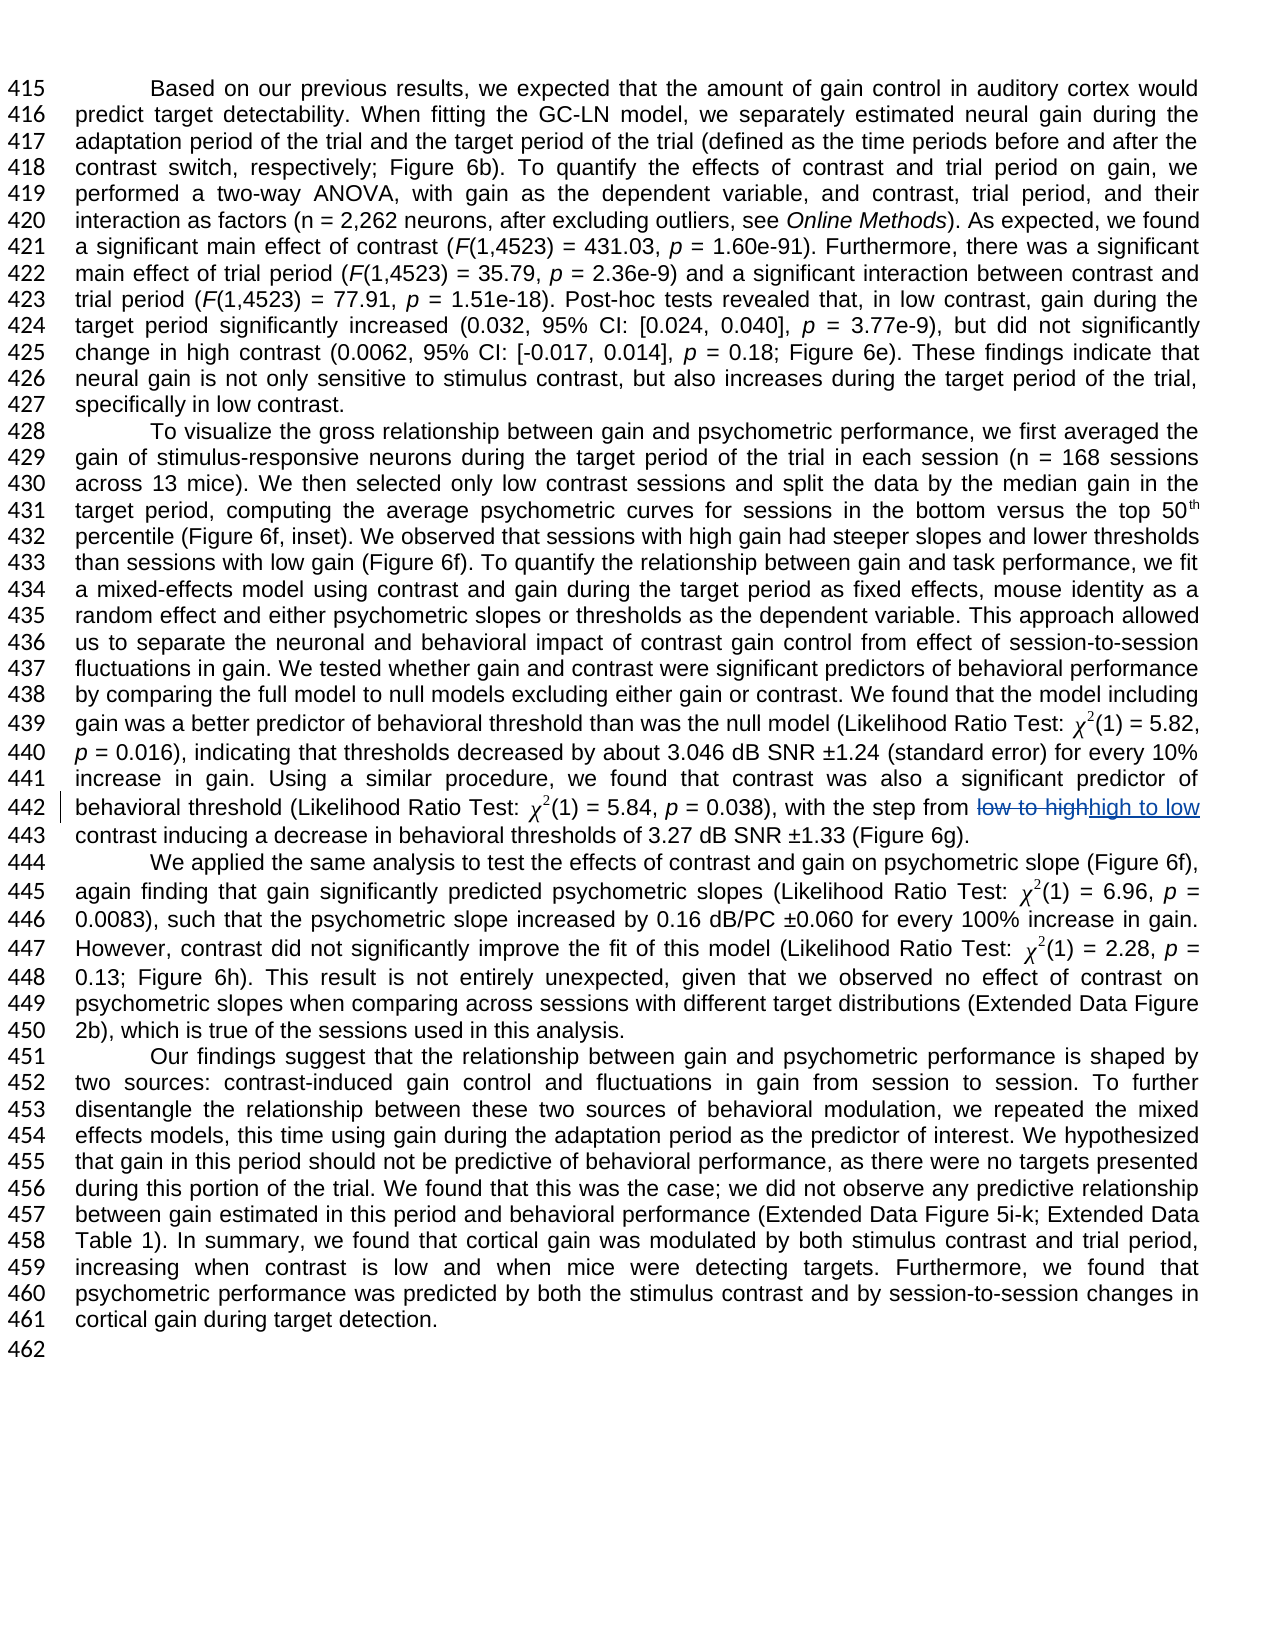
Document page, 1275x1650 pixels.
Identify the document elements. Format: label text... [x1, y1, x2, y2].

text To visualize the gross relationship between gain and psychometric performance, we first averaged the gain of stimulus-responsive neurons during the target period of the trial in each session (n = 168 sessions across 13 mice). We then selected only low contrast sessions and split the data by the median gain in the target period, computing the average psychometric curves for sessions in the bottom versus the top 50th percentile (Figure 6f, inset). We observed that sessions with high gain had steeper slopes and lower thresholds than sessions with low gain (Figure 6f). To quantify the relationship between gain and task performance, we fit a mixed-effects model using contrast and gain during the target period as fixed effects, mouse identity as a random effect and either psychometric slopes or thresholds as the dependent variable. This approach allowed us to separate the neuronal and behavioral impact of contrast gain control from effect of session-to-session fluctuations in gain. We tested whether gain and contrast were significant predictors of behavioral performance by comparing the full model to null models excluding either gain or contrast. We found that the model including gain was a better predictor of behavioral threshold than was the null model (Likelihood Ratio Test: (1) = 5.82, p = 0.016), indicating that thresholds decreased by about 3.046 dB SNR ±1.24 (standard error) for every 10% increase in gain. Using a similar procedure, we found that contrast was also a significant predictor of behavioral threshold (Likelihood Ratio Test: (1) = 5.84, p = 0.038), with the step from contrast inducing a decrease in behavioral thresholds of 3.27 dB SNR ±1.33 (Figure 6g). [75, 418, 1200, 849]
text Based on our previous results, we expected that the amount of gain control in auditory cortex would predict target detectability. When fitting the GC-LN model, we separately estimated neural gain during the adaptation period of the trial and the target period of the trial (defined as the time periods before and after the contrast switch, respectively; Figure 6b). To quantify the effects of contrast and trial period on gain, we performed a two-way ANOVA, with gain as the dependent variable, and contrast, trial period, and their interaction as factors (n = 2,262 neurons, after excluding outliers, see Online Methods). As expected, we found a significant main effect of contrast (F(1,4523) = 431.03, p = 1.60e-91). Furthermore, there was a significant main effect of trial period (F(1,4523) = 35.79, p = 2.36e-9) and a significant interaction between contrast and trial period (F(1,4523) = 77.91, p = 1.51e-18). Post-hoc tests revealed that, in low contrast, gain during the target period significantly increased (0.032, 95% CI: [0.024, 0.040], p = 3.77e-9), but did not significantly change in high contrast (0.0062, 95% CI: [-0.017, 0.014], p = 0.18; Figure 6e). These findings indicate that neural gain is not only sensitive to stimulus contrast, but also increases during the target period of the trial, specifically in low contrast. [75, 75, 1200, 418]
text We applied the same analysis to test the effects of contrast and gain on psychometric slope (Figure 6f), again finding that gain significantly predicted psychometric slopes (Likelihood Ratio Test: (1) = 6.96, p = 0.0083), such that the psychometric slope increased by 0.16 dB/PC ±0.060 for every 100% increase in gain. However, contrast did not significantly improve the fit of this model (Likelihood Ratio Test: (1) = 2.28, p = 0.13; Figure 6h). This result is not entirely unexpected, given that we observed no effect of contrast on psychometric slopes when comparing across sessions with different target distributions (Extended Data Figure 2b), which is true of the sessions used in this analysis. [75, 849, 1200, 1043]
text Our findings suggest that the relationship between gain and psychometric performance is shaped by two sources: contrast-induced gain control and fluctuations in gain from session to session. To further disentangle the relationship between these two sources of behavioral modulation, we repeated the mixed effects models, this time using gain during the adaptation period as the predictor of interest. We hypothesized that gain in this period should not be predictive of behavioral performance, as there were no targets presented during this portion of the trial. We found that this was the case; we did not observe any predictive relationship between gain estimated in this period and behavioral performance (Extended Data Figure 5i-k; Extended Data Table 1). In summary, we found that cortical gain was modulated by both stimulus contrast and trial period, increasing when contrast is low and when mice were detecting targets. Furthermore, we found that psychometric performance was predicted by both the stimulus contrast and by session-to-session changes in cortical gain during target detection. [75, 1043, 1200, 1333]
